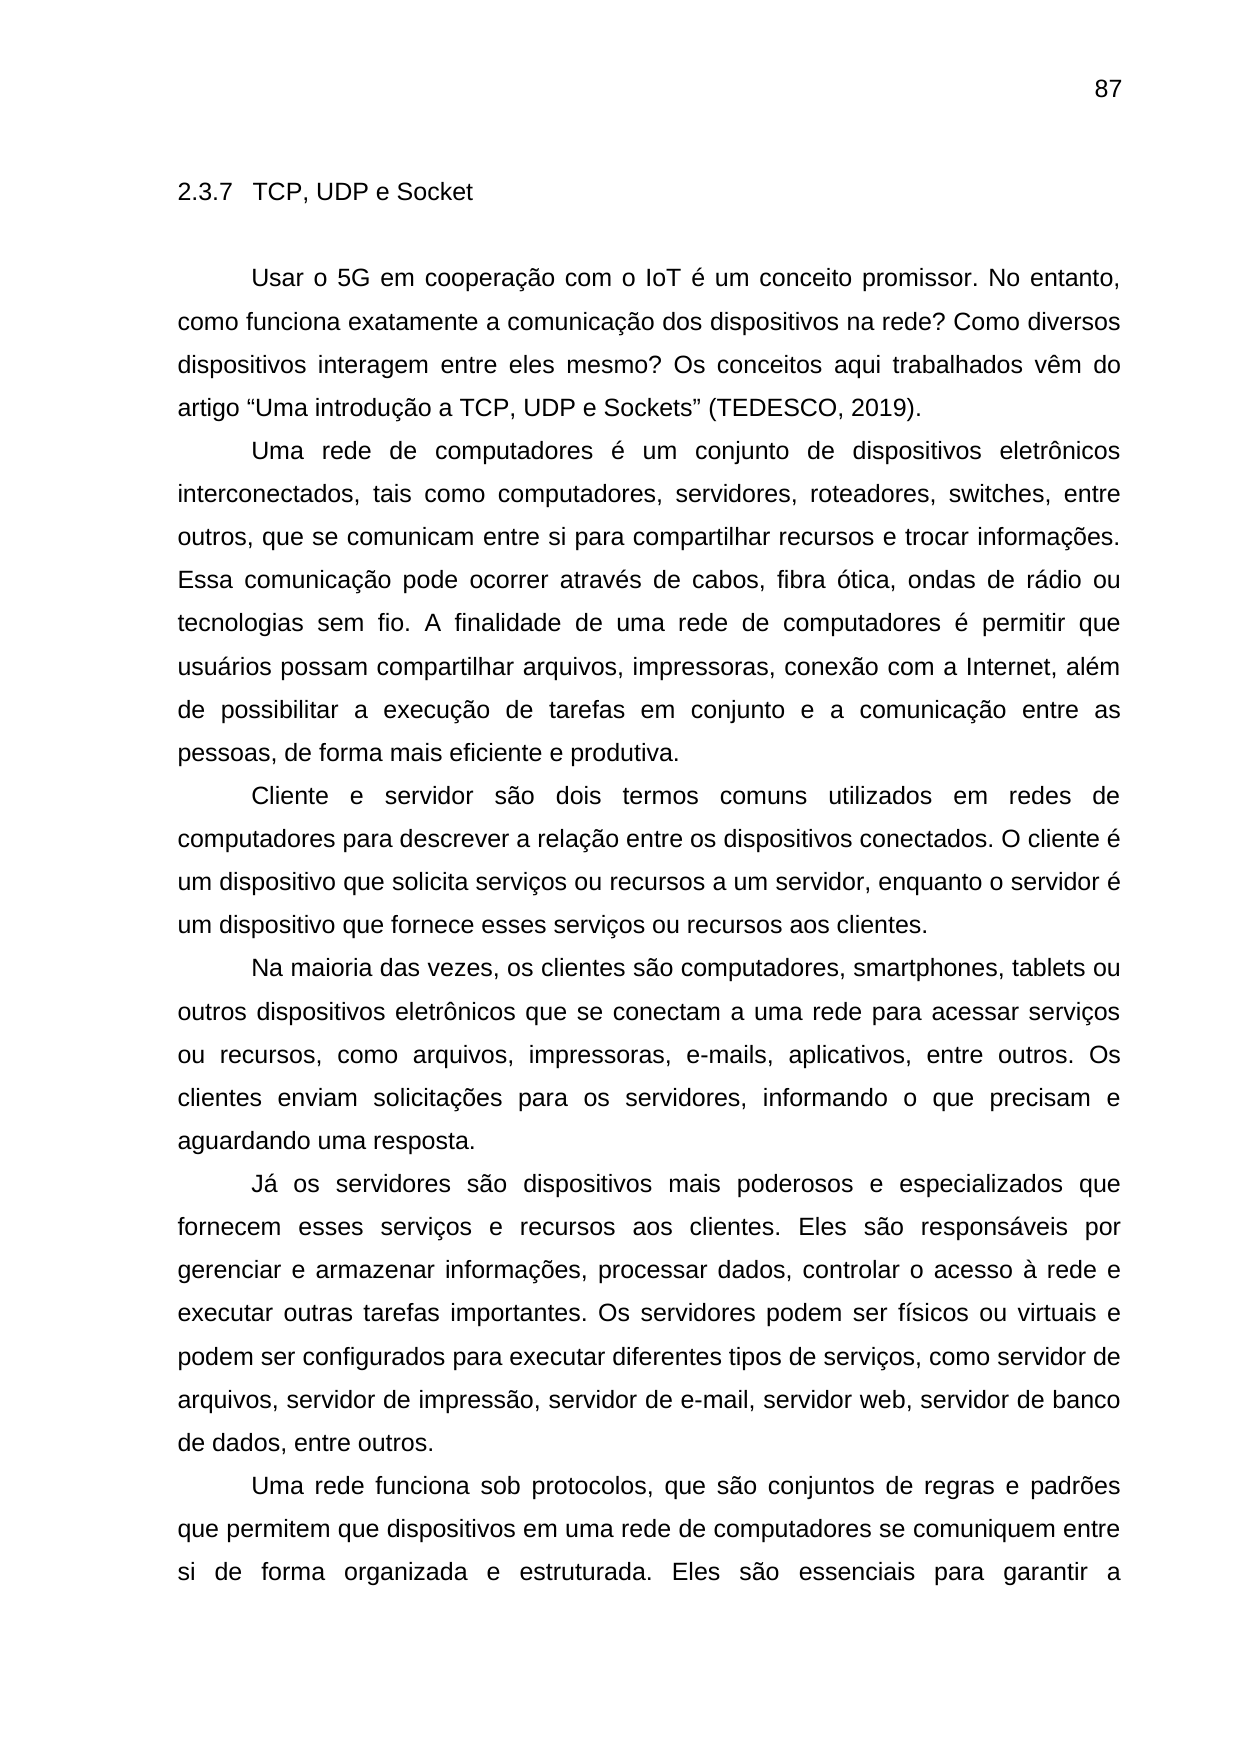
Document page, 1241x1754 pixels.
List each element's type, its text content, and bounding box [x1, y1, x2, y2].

subtitle TCP, UDP e Socket [177, 177, 1122, 206]
text Cliente e servidor são dois termos comuns utilizados em redes de computadores para descrever a relação entre os dispositivos conectados. O cliente é um dispositivo que solicita serviços ou recursos a um servidor, enquanto o servidor é um dispositivo que fornece esses serviços ou recursos aos clientes. [177, 781, 1122, 939]
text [177, 1471, 1122, 1586]
text Já os servidores são dispositivos mais poderosos e especializados que fornecem esses serviços e recursos aos clientes. Eles são responsáveis por gerenciar e armazenar informações, processar dados, controlar o acesso à rede e executar outras tarefas importantes. Os servidores podem ser físicos ou virtuais e podem ser configurados para executar diferentes tipos de serviços, como servidor de arquivos, servidor de impressão, servidor de e-mail, servidor web, servidor de banco de dados, entre outros. [177, 1169, 1122, 1457]
text Uma rede de computadores é um conjunto de dispositivos eletrônicos interconectados, tais como computadores, servidores, roteadores, switches, entre outros, que se comunicam entre si para compartilhar recursos e trocar informações. Essa comunicação pode ocorrer através de cabos, fibra ótica, ondas de rádio ou tecnologias sem fio. A finalidade de uma rede de computadores é permitir que usuários possam compartilhar arquivos, impressoras, conexão com a Internet, além de possibilitar a execução de tarefas em conjunto e a comunicação entre as pessoas, de forma mais eficiente e produtiva. [177, 436, 1122, 767]
text Na maioria das vezes, os clientes são computadores, smartphones, tablets ou outros dispositivos eletrônicos que se conectam a uma rede para acessar serviços ou recursos, como arquivos, impressoras, e-mails, aplicativos, entre outros. Os clientes enviam solicitações para os servidores, informando o que precisam e aguardando uma resposta. [177, 953, 1122, 1155]
text Usar o 5G em cooperação com o IoT é um conceito promissor. No entanto, como funciona exatamente a comunicação dos dispositivos na rede? Como diversos dispositivos interagem entre eles mesmo? Os conceitos aqui trabalhados vêm do artigo “Uma introdução a TCP, UDP e Sockets” . [177, 263, 1122, 422]
